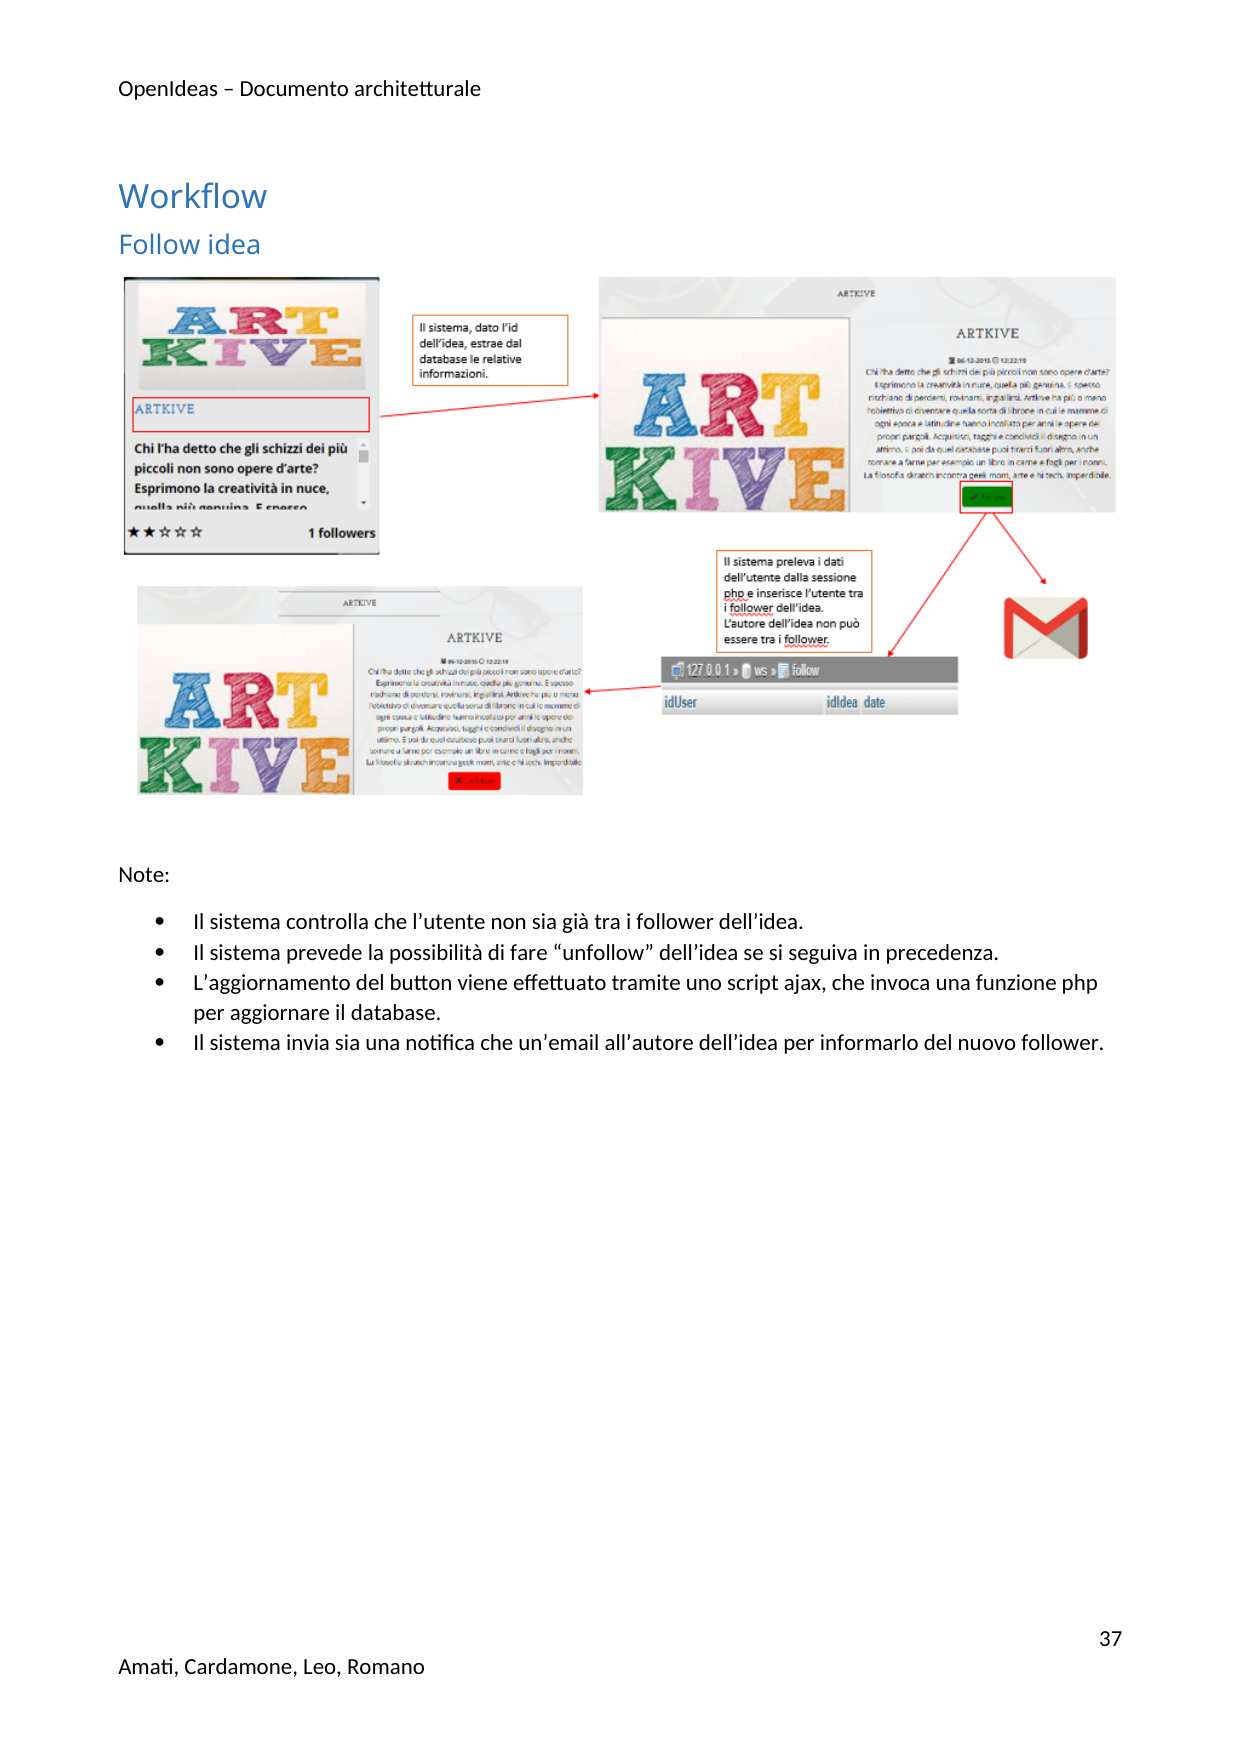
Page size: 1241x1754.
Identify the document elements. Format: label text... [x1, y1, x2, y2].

list Il sistema controlla che l’utente non sia già tra i follower dell’idea. [156, 907, 1122, 935]
subtitle Workflow [118, 173, 1122, 218]
picture [118, 265, 1122, 795]
list Il sistema invia sia una notifica che un’email all’autore dell’idea per informarlo del nuovo follower. [156, 1028, 1122, 1056]
text Note: [118, 861, 1122, 888]
subtitle Follow idea [118, 226, 1122, 263]
list Il sistema prevede la possibilità di fare “unfollow” dell’idea se si seguiva in precedenza. [156, 938, 1122, 966]
list L’aggiornamento del button viene effettuato tramite uno script ajax, che invoca una funzione php per aggiornare il database. [156, 968, 1122, 1026]
